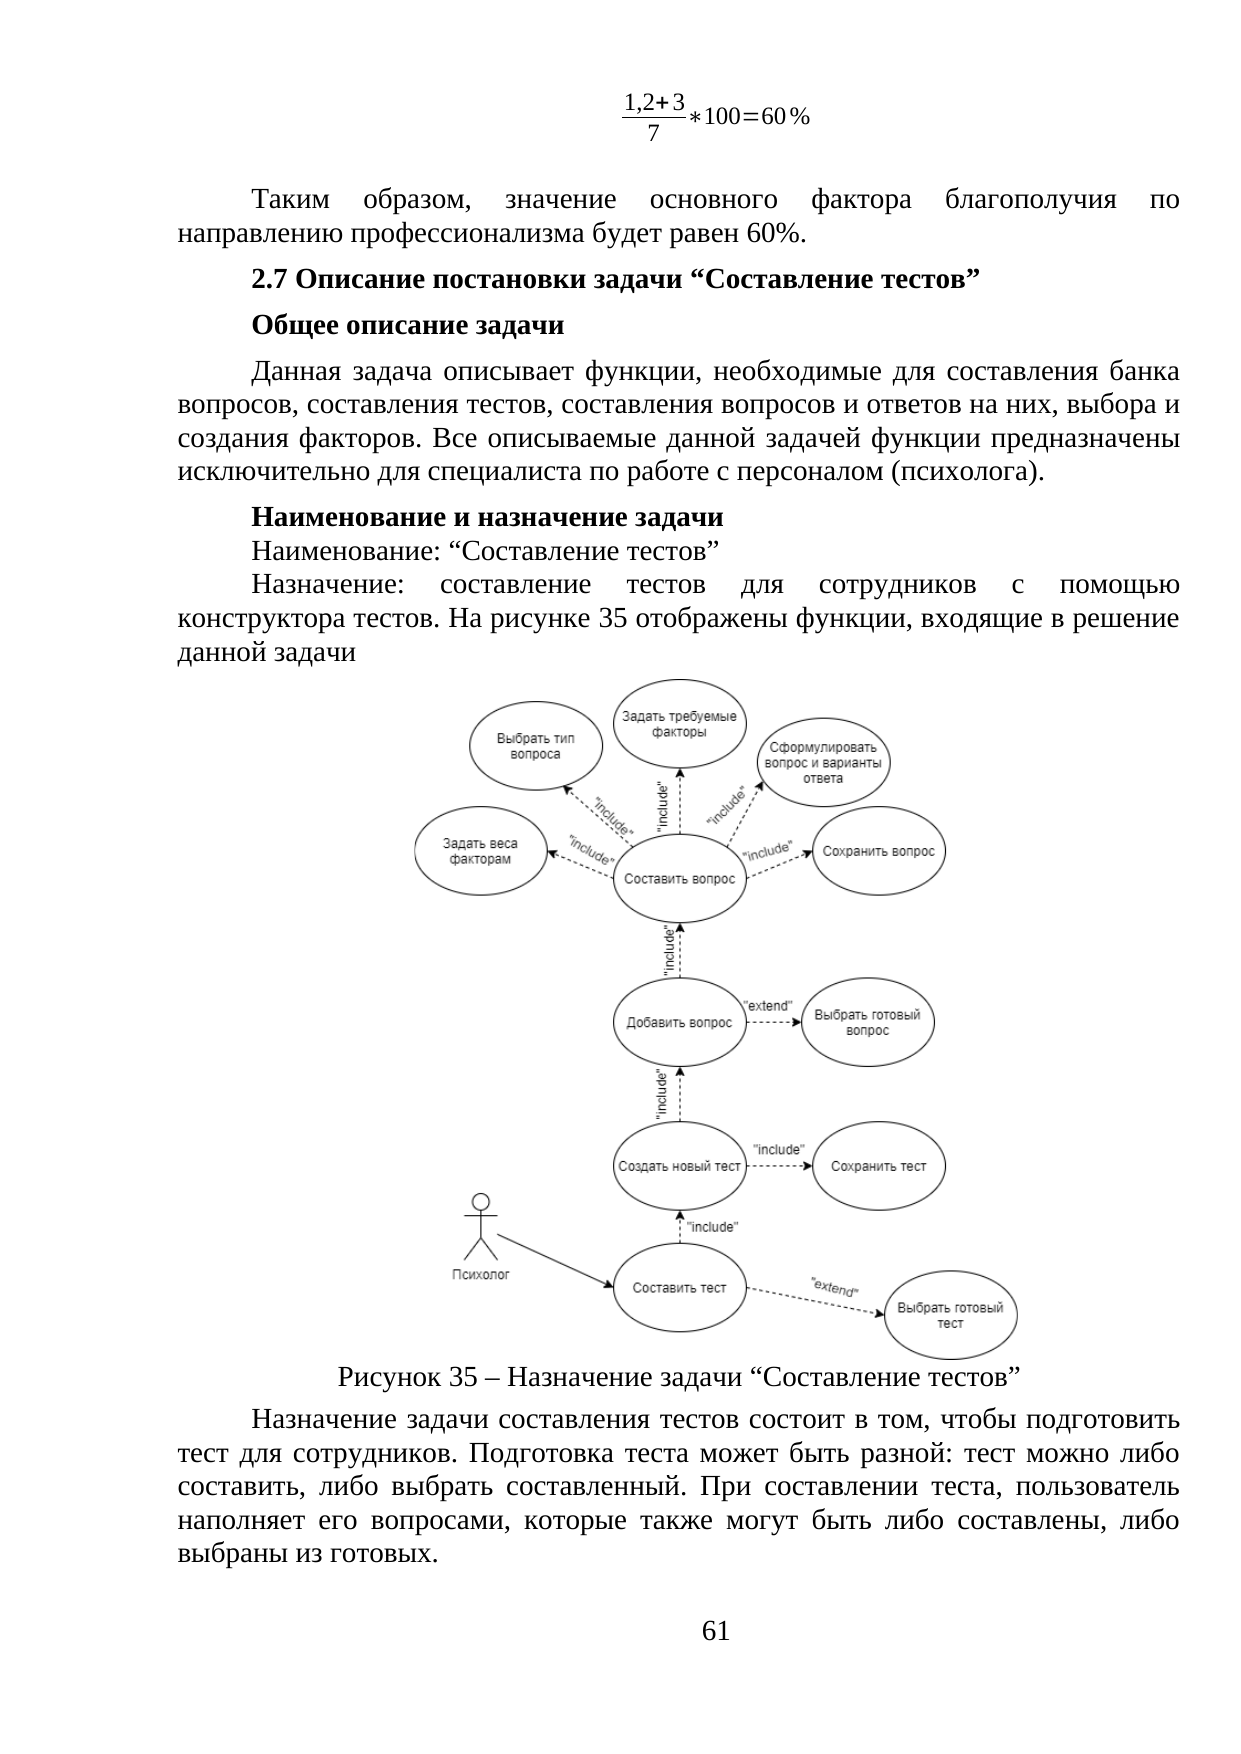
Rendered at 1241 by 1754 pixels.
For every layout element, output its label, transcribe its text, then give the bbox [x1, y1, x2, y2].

subtitle 2.7 Описание постановки задачи “Составление тестов” [177, 261, 1181, 294]
text Наименование: “Составление тестов” [177, 533, 1181, 567]
text Наименование и назначение задачи [177, 499, 1181, 533]
text Данная задача описывает функции, необходимые для составления банка вопросов, составления тестов, составления вопросов и ответов на них, выбора и создания факторов. Все описываемые данной задачей функции предназначены исключительно для специалиста по работе с персоналом (психолога). [177, 353, 1181, 487]
text Общее описание задачи [177, 307, 1181, 340]
text Таким образом, значение основного фактора благополучия по направлению профессионализма будет равен 60%. [177, 181, 1181, 248]
text Рисунок 35 – Назначение задачи “Составление тестов” [177, 1359, 1181, 1393]
picture [414, 679, 1018, 1360]
text Назначение задачи составления тестов состоит в том, чтобы подготовить тест для сотрудников. Подготовка теста может быть разной: тест можно либо составить, либо выбрать составленный. При составлении теста, пользователь наполняет его вопросами, которые также могут быть либо составлены, либо выбраны из готовых. [177, 1401, 1181, 1569]
text Назначение: составление тестов для сотрудников с помощью конструктора тестов. На рисунке 35 отображены функции, входящие в решение данной задачи [177, 567, 1181, 667]
